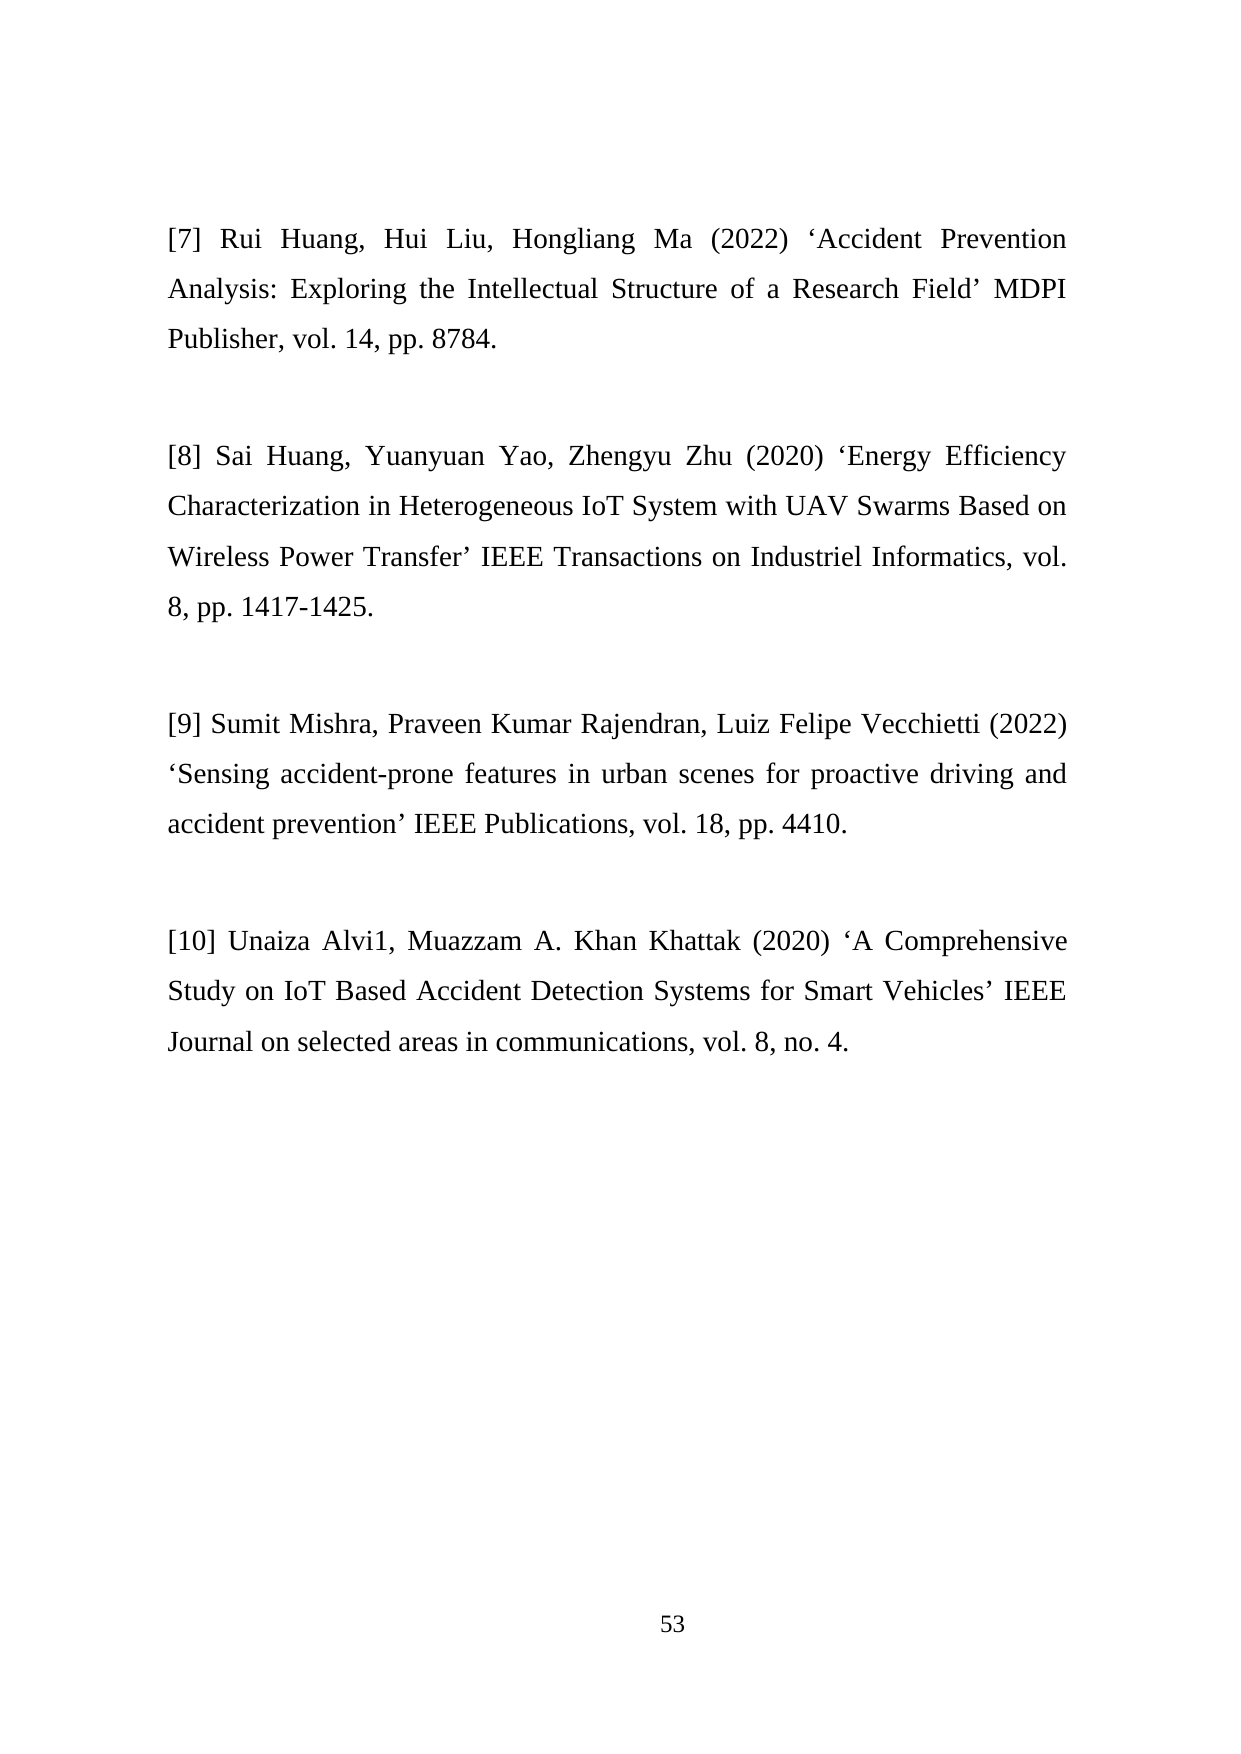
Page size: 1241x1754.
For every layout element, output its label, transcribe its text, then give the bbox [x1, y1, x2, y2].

subtitle [8] Sai Huang, Yuanyuan Yao, Zhengyu Zhu (2020) ‘Energy Efficiency Characterization in Heterogeneous IoT System with UAV Swarms Based on Wireless Power Transfer’ IEEE Transactions on Industriel Informatics, vol. 8, pp. 1417-1425. [167, 438, 1068, 623]
subtitle [9] Sumit Mishra, Praveen Kumar Rajendran, Luiz Felipe Vecchietti (2022) ‘Sensing accident-prone features in urban scenes for proactive driving and accident prevention’ IEEE Publications, vol. 18, pp. 4410. [167, 706, 1068, 840]
subtitle [10] Unaiza Alvi1, Muazzam A. Khan Khattak (2020) ‘A Comprehensive Study on IoT Based Accident Detection Systems for Smart Vehicles’ IEEE Journal on selected areas in communications, vol. 8, no. 4. [167, 923, 1068, 1057]
subtitle [7] Rui Huang, Hui Liu, Hongliang Ma (2022) ‘Accident Prevention Analysis: Exploring the Intellectual Structure of a Research Field’ MDPI Publisher, vol. 14, pp. 8784. [167, 221, 1068, 355]
